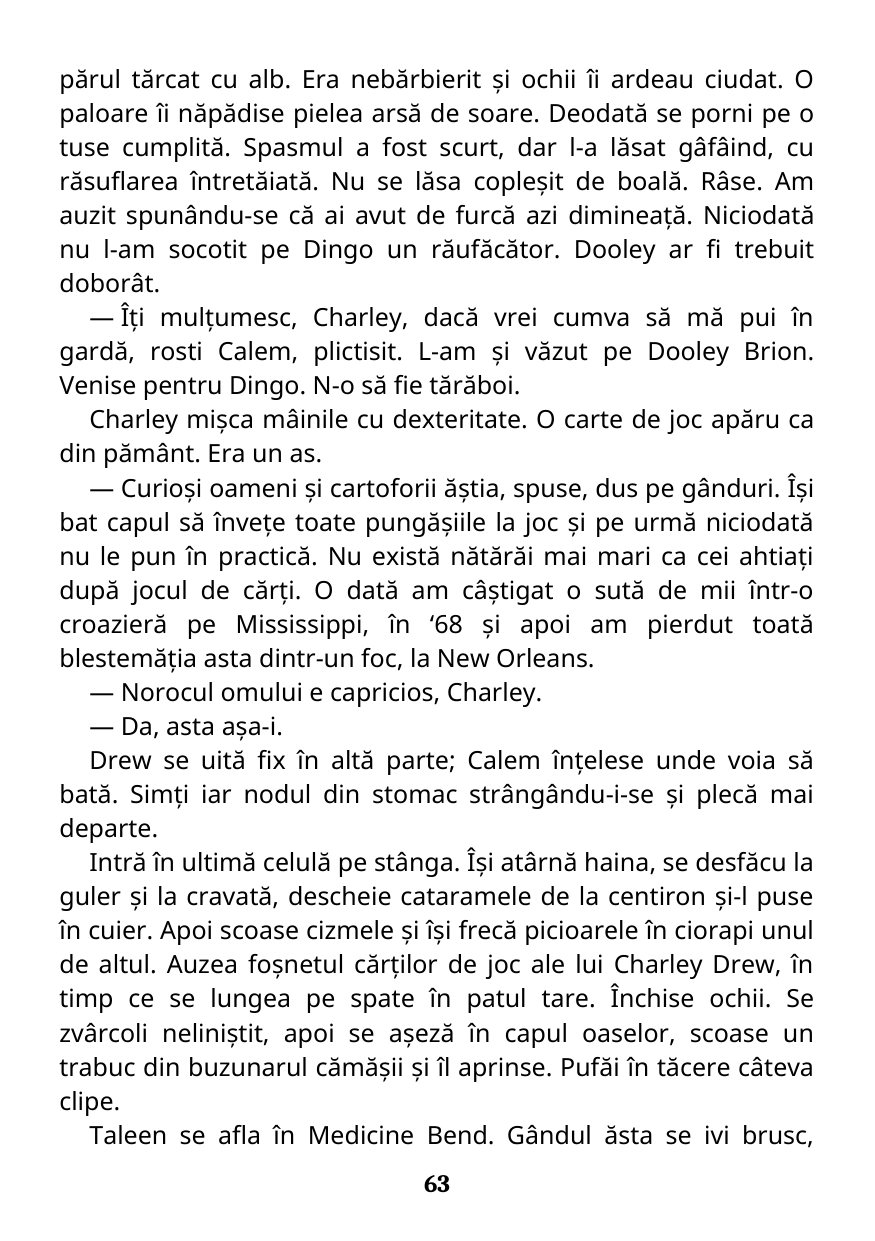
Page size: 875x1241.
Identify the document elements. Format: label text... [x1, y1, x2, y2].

text Drew se uită fix în altă parte; Calem înţelese unde voia să bată. Simţi iar nodul din stomac strângându-i-se şi plecă mai departe. [59, 743, 815, 845]
text — Curioşi oameni şi cartoforii ăştia, spuse, dus pe gânduri. Îşi bat capul să înveţe toate pungăşiile la joc şi pe urmă niciodată nu le pun în practică. Nu există nătărăi mai mari ca cei ahtiaţi după jocul de cărţi. O dată am câştigat o sută de mii într-o croazieră pe Mississippi, în ‘68 şi apoi am pierdut toată blestemăţia asta dintr-un foc, la New Orleans. [59, 470, 815, 674]
text — Da, asta aşa-i. [59, 709, 815, 743]
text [59, 61, 815, 300]
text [59, 1117, 815, 1151]
text — Îţi mulţumesc, Charley, dacă vrei cumva să mă pui în gardă, rosti Calem, plictisit. L-am şi văzut pe Dooley Brion. Venise pentru Dingo. N-o să fie tărăboi. [59, 300, 815, 402]
text Intră în ultimă celulă pe stânga. Îşi atârnă haina, se desfăcu la guler şi la cravată, descheie cataramele de la centiron şi-l puse în cuier. Apoi scoase cizmele şi îşi frecă picioarele în ciorapi unul de altul. Auzea foşnetul cărţilor de joc ale lui Charley Drew, în timp ce se lungea pe spate în patul tare. Închise ochii. Se zvârcoli neliniştit, apoi se aşeză în capul oaselor, scoase un trabuc din buzunarul cămăşii şi îl aprinse. Pufăi în tăcere câteva clipe. [59, 845, 815, 1117]
text — Norocul omului e capricios, Charley. [59, 674, 815, 709]
text Charley mişca mâinile cu dexteritate. O carte de joc apăru ca din pământ. Era un as. [59, 402, 815, 470]
